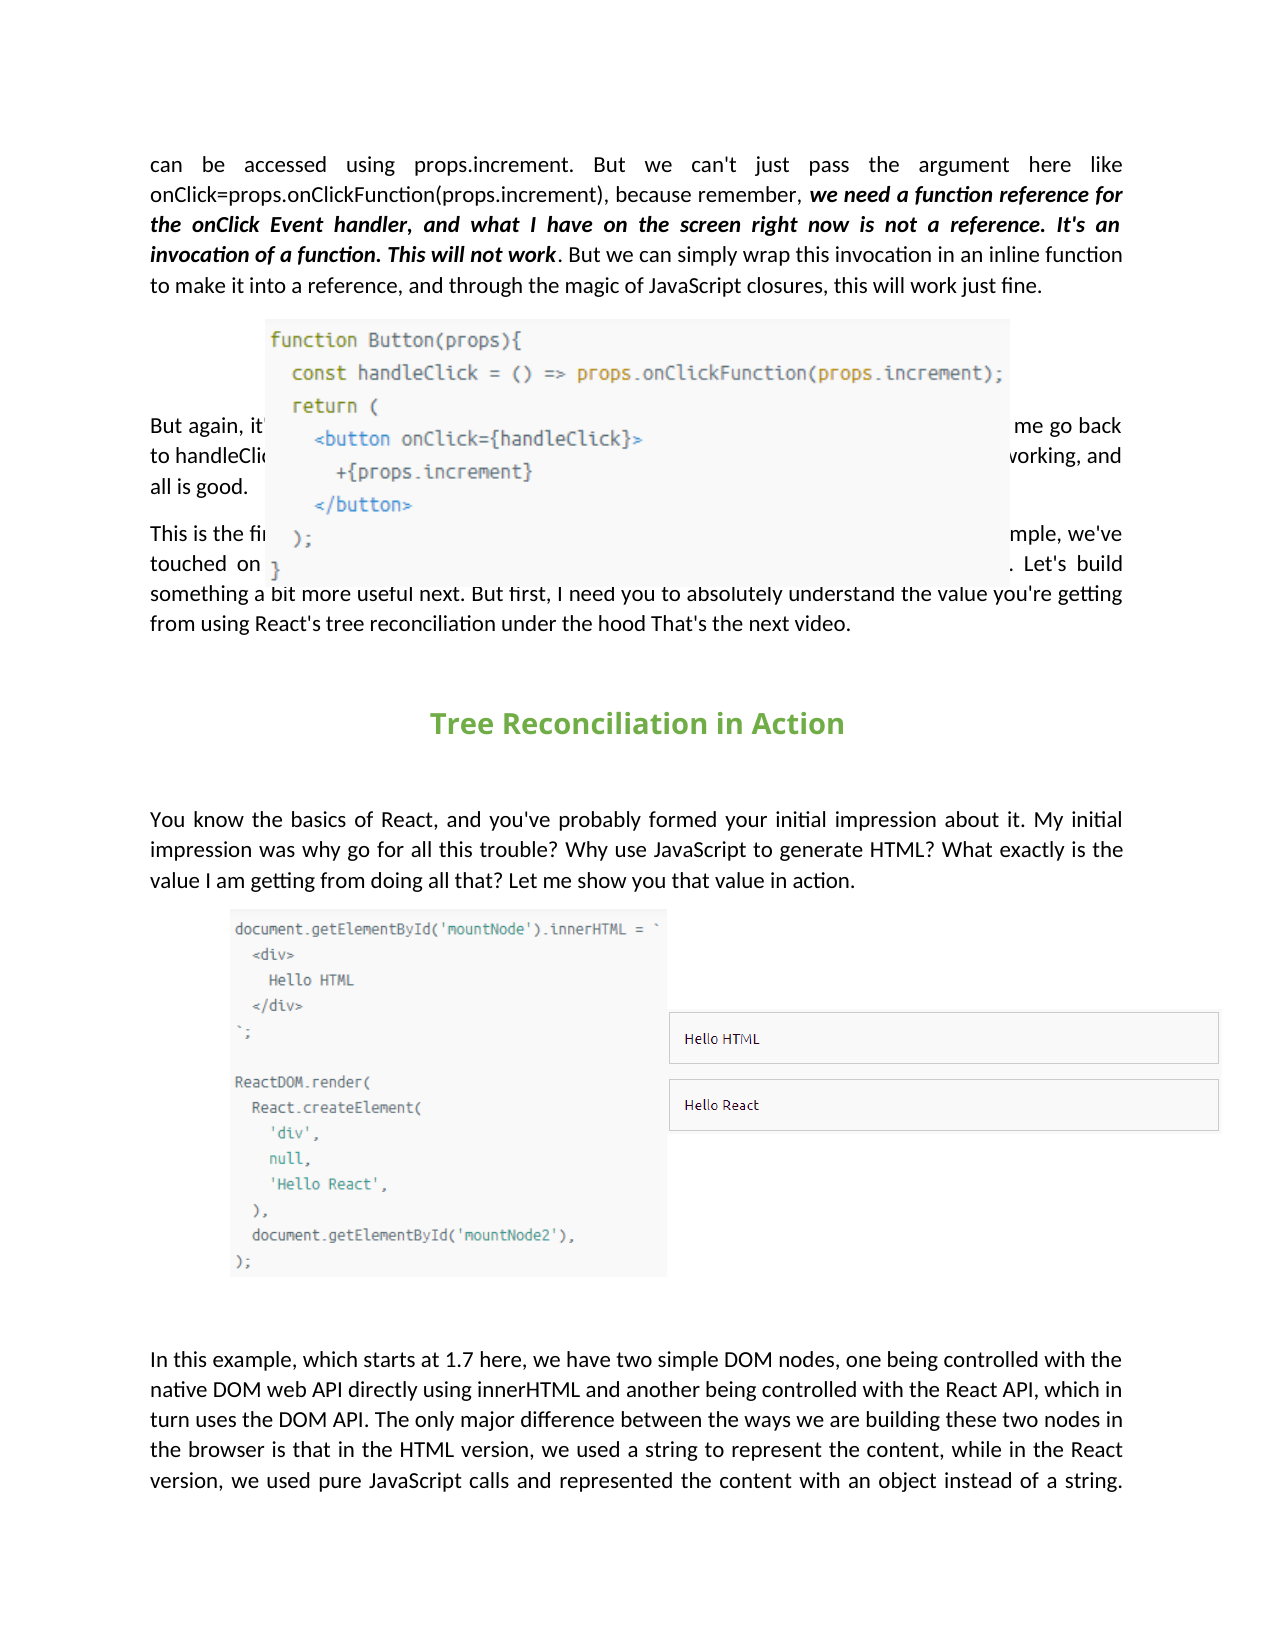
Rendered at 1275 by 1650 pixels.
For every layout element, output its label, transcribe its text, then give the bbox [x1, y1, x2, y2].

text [150, 1345, 1125, 1494]
picture [229, 909, 1222, 1277]
text This is the final code of this example, and I saved it here under 1.6 for you. Through this example, we've touched on the many basic React concepts, but this is still a relatively simple example. Let's build something a bit more useful next. But first, I need you to absolutely understand the value you're getting from using React's tree reconciliation under the hood That's the next video. [150, 519, 1125, 637]
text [150, 150, 1125, 299]
text ﻿You know the basics of React, and you've probably formed your initial impression about it. My initial impression was why go for all this trouble? Why use JavaScript to generate HTML? What exactly is the value I am getting from doing all that? Let me show you that value in action. [150, 805, 1125, 894]
picture [265, 319, 1011, 587]
subtitle Tree Reconciliation in Action [150, 703, 1125, 743]
